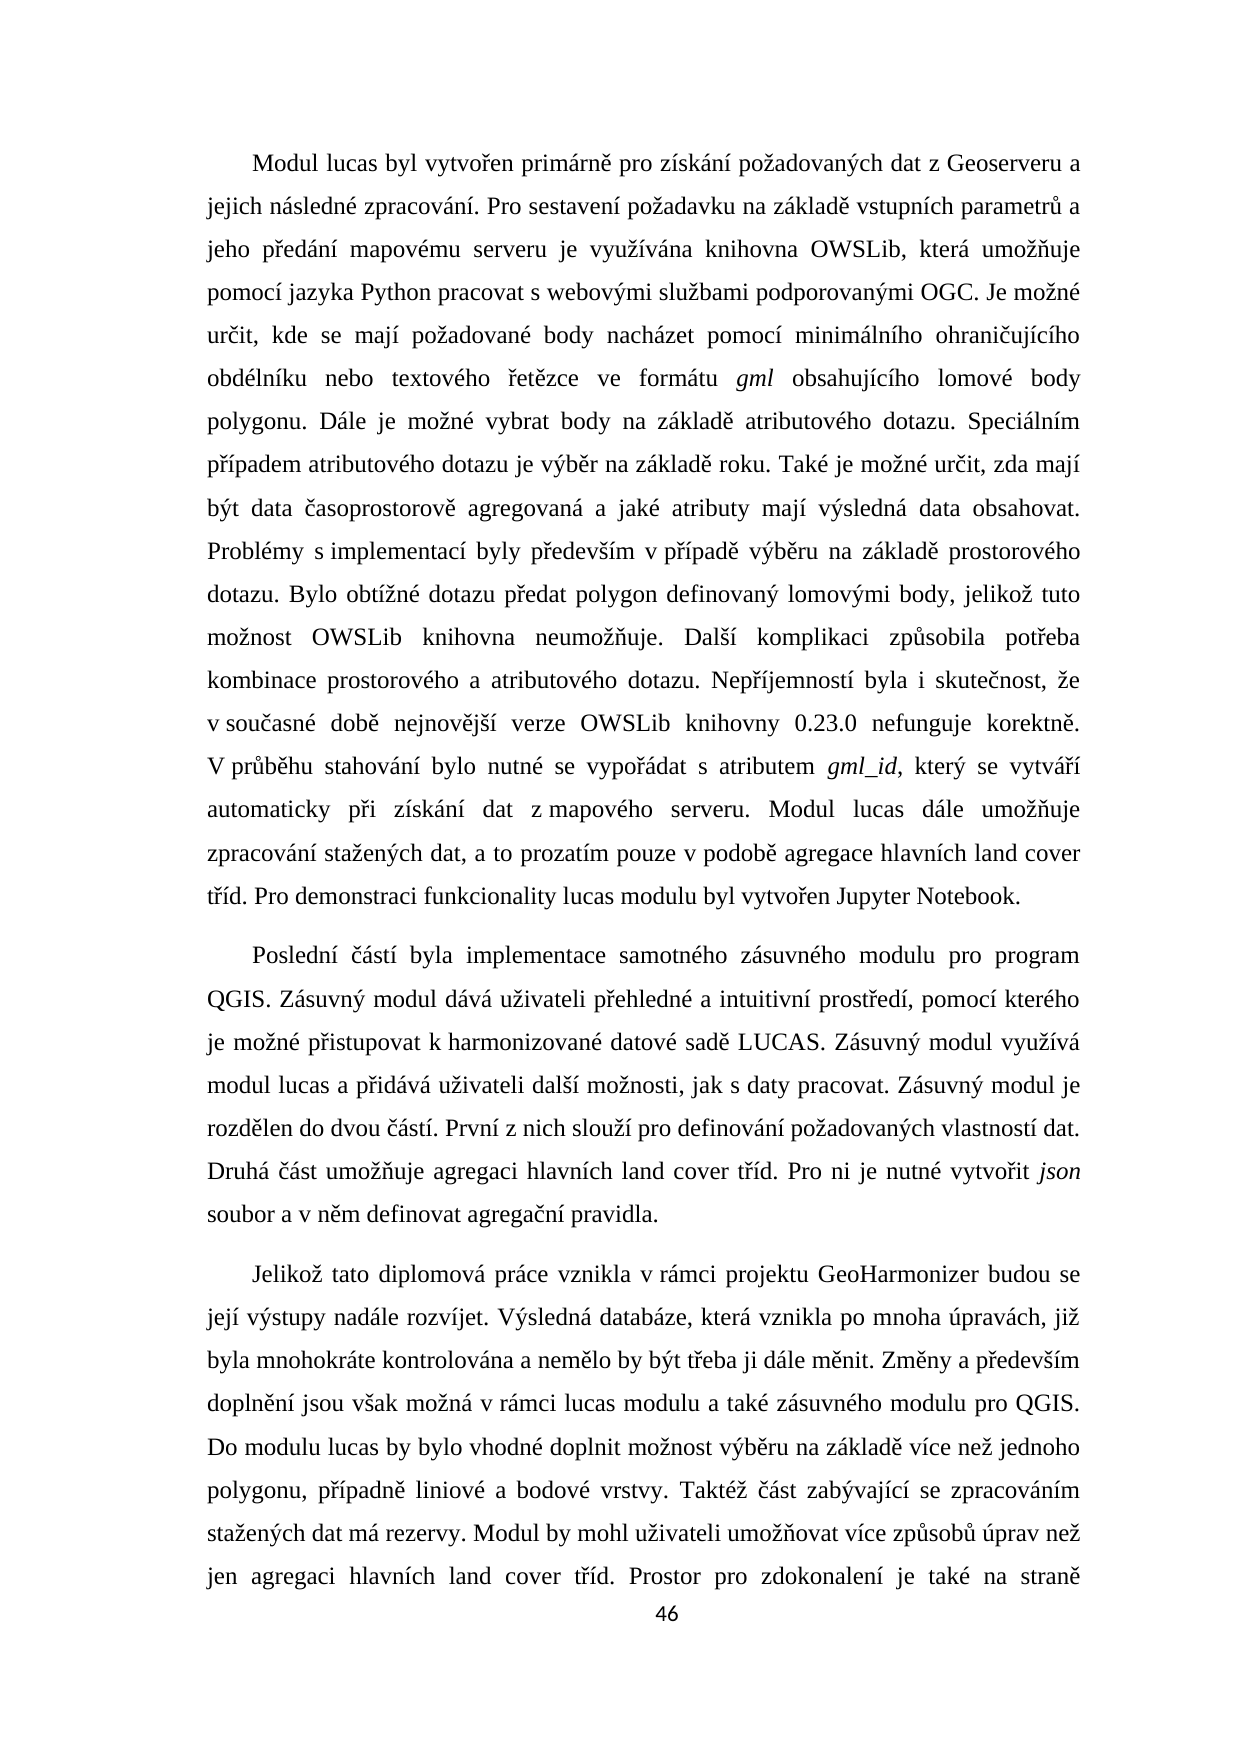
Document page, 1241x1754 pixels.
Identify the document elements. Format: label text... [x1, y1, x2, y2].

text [207, 1259, 1081, 1590]
text Modul lucas byl vytvořen primárně pro získání požadovaných dat z Geoserveru a jejich následné zpracování. Pro sestavení požadavku na základě vstupních parametrů a jeho předání mapovému serveru je využívána knihovna OWSLib, která umožňuje pomocí jazyka Python pracovat s webovými službami podporovanými OGC. Je možné určit, kde se mají požadované body nacházet pomocí minimálního ohraničujícího obdélníku nebo textového řetězce ve formátu gml obsahujícího lomové body polygonu. Dále je možné vybrat body na základě atributového dotazu. Speciálním případem atributového dotazu je výběr na základě roku. Také je možné určit, zda mají být data časoprostorově agregovaná a jaké atributy mají výsledná data obsahovat. Problémy s implementací byly především v případě výběru na základě prostorového dotazu. Bylo obtížné dotazu předat polygon definovaný lomovými body, jelikož tuto možnost OWSLib knihovna neumožňuje. Další komplikaci způsobila potřeba kombinace prostorového a atributového dotazu. Nepříjemností byla i skutečnost, že v současné době nejnovější verze OWSLib knihovny 0.23.0 nefunguje korektně. V průběhu stahování bylo nutné se vypořádat s atributem gml_id, který se vytváří automaticky při získání dat z mapového serveru. Modul lucas dále umožňuje zpracování stažených dat, a to prozatím pouze v podobě agregace hlavních land cover tříd. Pro demonstraci funkcionality lucas modulu byl vytvořen Jupyter Notebook. [207, 148, 1081, 909]
text Poslední částí byla implementace samotného zásuvného modulu pro program QGIS. Zásuvný modul dává uživateli přehledné a intuitivní prostředí, pomocí kterého je možné přistupovat k harmonizované datové sadě LUCAS. Zásuvný modul využívá modul lucas a přidává uživateli další možnosti, jak s daty pracovat. Zásuvný modul je rozdělen do dvou částí. První z nich slouží pro definování požadovaných vlastností dat. Druhá část umožňuje agregaci hlavních land cover tříd. Pro ni je nutné vytvořit json soubor a v něm definovat agregační pravidla. [207, 941, 1081, 1228]
